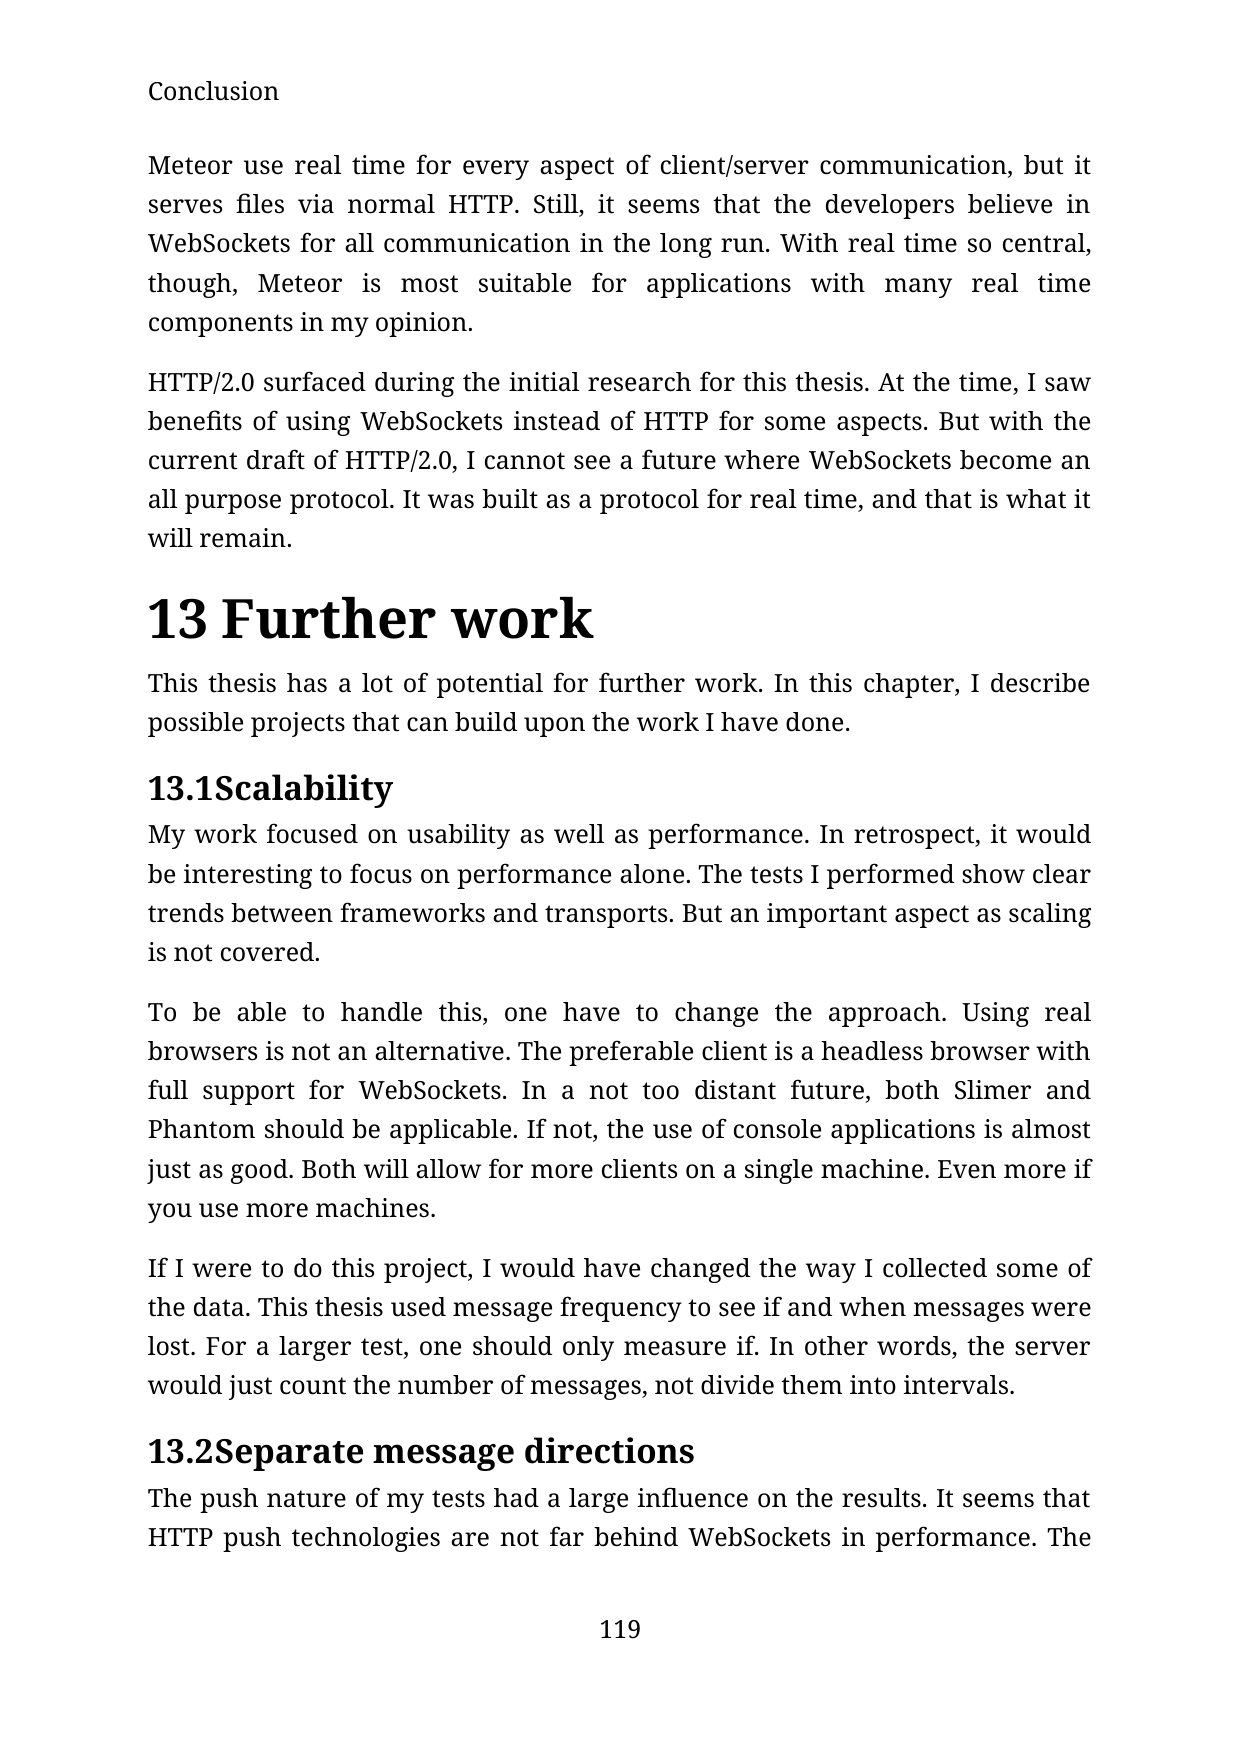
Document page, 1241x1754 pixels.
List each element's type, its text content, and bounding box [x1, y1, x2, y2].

subtitle Further work [148, 581, 1092, 655]
text This thesis has a lot of potential for further work. In this chapter, I describe possible projects that can build upon the work I have done. [148, 666, 1092, 739]
text To be able to handle this, one have to change the approach. Using real browsers is not an alternative. The preferable client is a headless browser with full support for WebSockets. In a not too distant future, both Slimer and Phantom should be applicable. If not, the use of console applications is almost just as good. Both will allow for more clients on a single machine. Even more if you use more machines. [148, 995, 1092, 1224]
text My work focused on usability as well as performance. In retrospect, it would be interesting to focus on performance alone. The tests I performed show clear trends between frameworks and transports. But an important aspect as scaling is not covered. [148, 817, 1092, 969]
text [148, 1480, 1092, 1553]
subtitle Separate message directions [148, 1428, 1092, 1473]
text Meteor use real time for every aspect of client/server communication, but it serves files via normal HTTP. Still, it seems that the developers believe in WebSockets for all communication in the long run. With real time so central, though, Meteor is most suitable for applications with many real time components in my opinion. [148, 148, 1092, 338]
subtitle Scalability [148, 765, 1092, 810]
text If I were to do this project, I would have changed the way I collected some of the data. This thesis used message frequency to see if and when messages were lost. For a larger test, one should only measure if. In other words, the server would just count the number of messages, not divide them into intervals. [148, 1251, 1092, 1402]
text HTTP/2.0 surfaced during the initial research for this thesis. At the time, I saw benefits of using WebSockets instead of HTTP for some aspects. But with the current draft of HTTP/2.0, I cannot see a future where WebSockets become an all purpose protocol. It was built as a protocol for real time, and that is what it will remain. [148, 364, 1092, 555]
